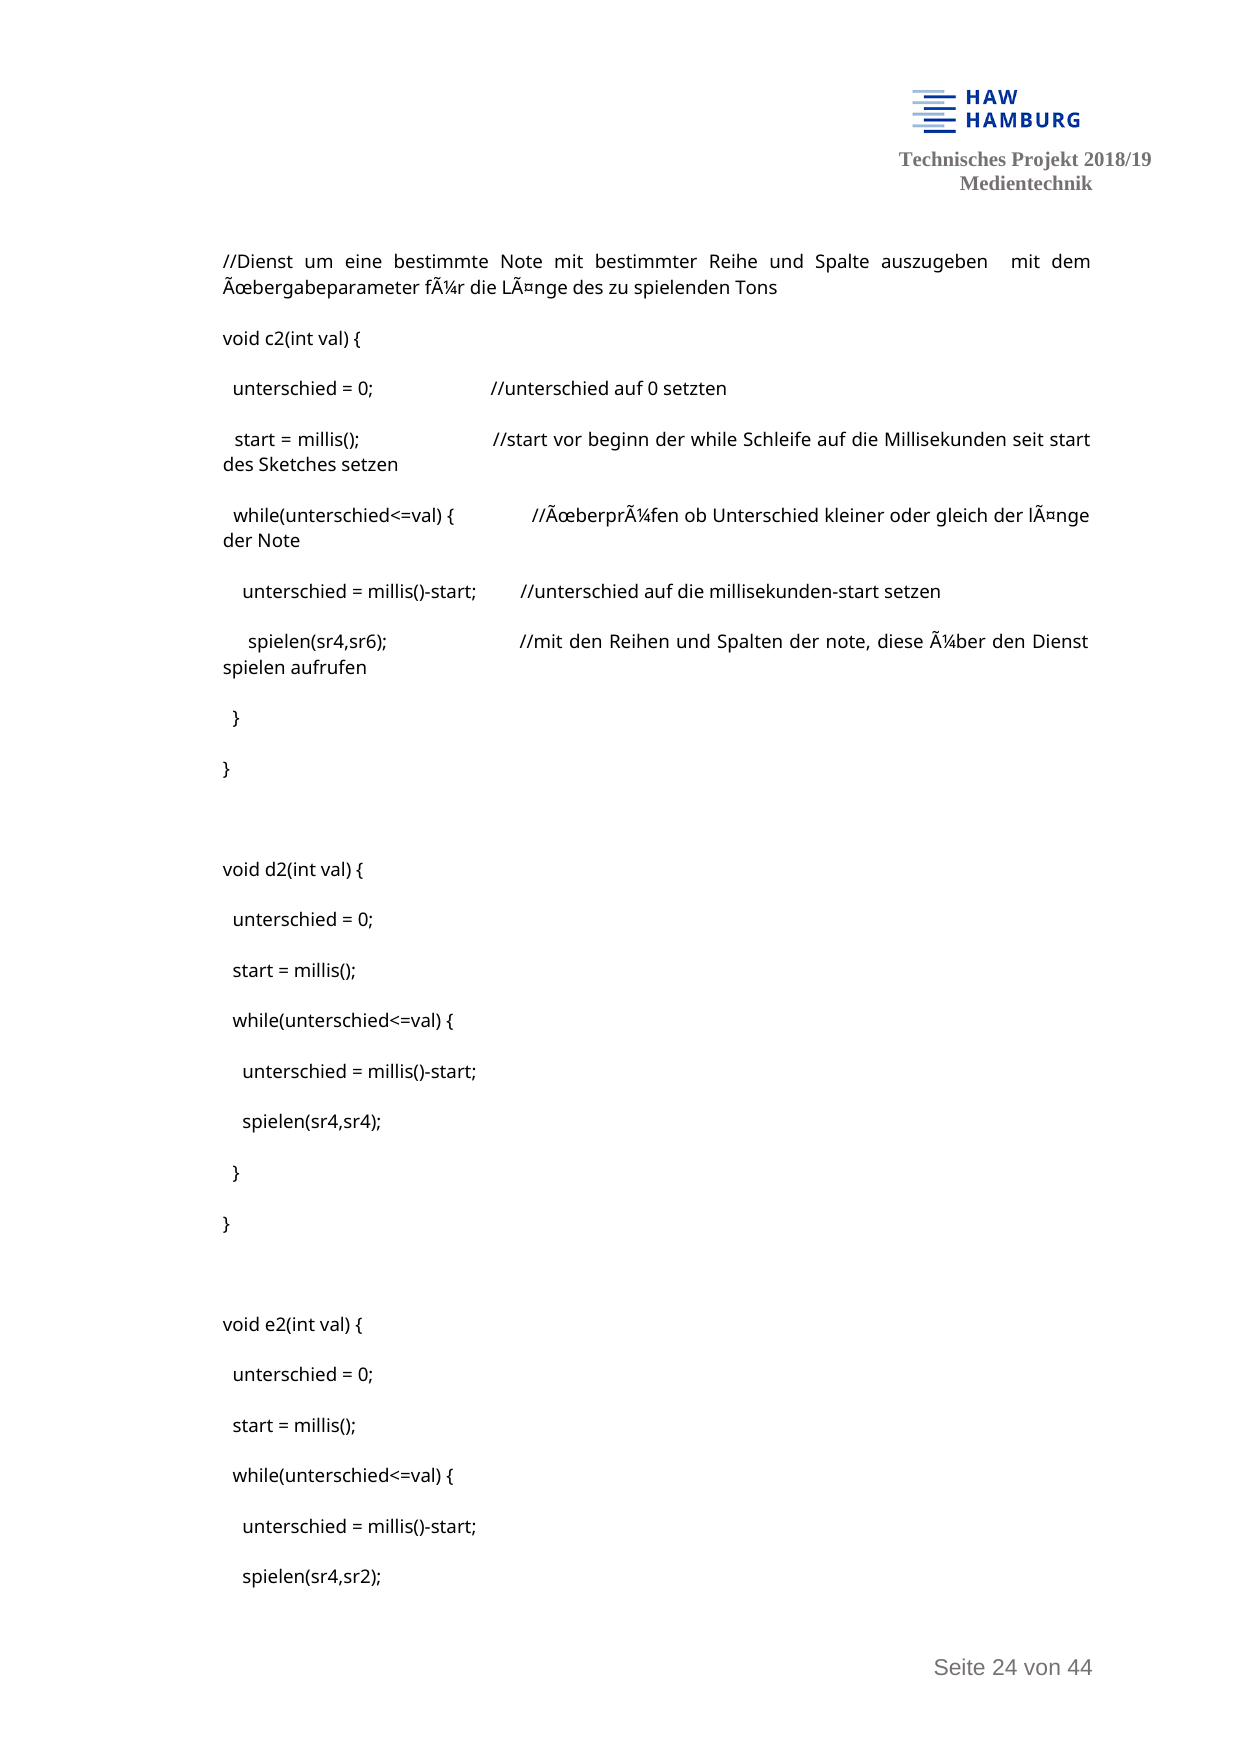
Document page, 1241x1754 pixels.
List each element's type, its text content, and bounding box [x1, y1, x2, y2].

text } [223, 1159, 1092, 1185]
text start = millis(); [223, 1412, 1092, 1437]
text spielen(sr4,sr4); [223, 1109, 1092, 1134]
text unterschied = 0; [223, 907, 1092, 932]
text //Dienst um eine bestimmte Note mit bestimmter Reihe und Spalte auszugeben mit dem Ãœbergabeparameter fÃ¼r die LÃ¤nge des zu spielenden Tons [223, 249, 1092, 300]
text start = millis(); //start vor beginn der while Schleife auf die Millisekunden seit start des Sketches setzen [223, 426, 1092, 477]
text void c2(int val) { [223, 325, 1092, 350]
text unterschied = millis()-start; [223, 1513, 1092, 1538]
text void d2(int val) { [223, 856, 1092, 882]
text while(unterschied<=val) { [223, 1462, 1092, 1488]
text start = millis(); [223, 957, 1092, 983]
text spielen(sr4,sr6); //mit den Reihen und Spalten der note, diese Ã¼ber den Dienst spielen aufrufen [223, 628, 1092, 679]
picture [898, 75, 1093, 147]
text unterschied = millis()-start; [223, 1058, 1092, 1084]
text unterschied = 0; [223, 1361, 1092, 1387]
text while(unterschied<=val) { [223, 1008, 1092, 1033]
text unterschied = millis()-start; //unterschied auf die millisekunden-start setzen [223, 578, 1092, 603]
text while(unterschied<=val) { //ÃœberprÃ¼fen ob Unterschied kleiner oder gleich der lÃ¤nge der Note [223, 502, 1092, 553]
text } [223, 1210, 1092, 1235]
text void e2(int val) { [223, 1311, 1092, 1336]
text spielen(sr4,sr2); [223, 1563, 1092, 1589]
text } [223, 704, 1092, 730]
text } [223, 755, 1092, 781]
text unterschied = 0; //unterschied auf 0 setzten [223, 375, 1092, 401]
